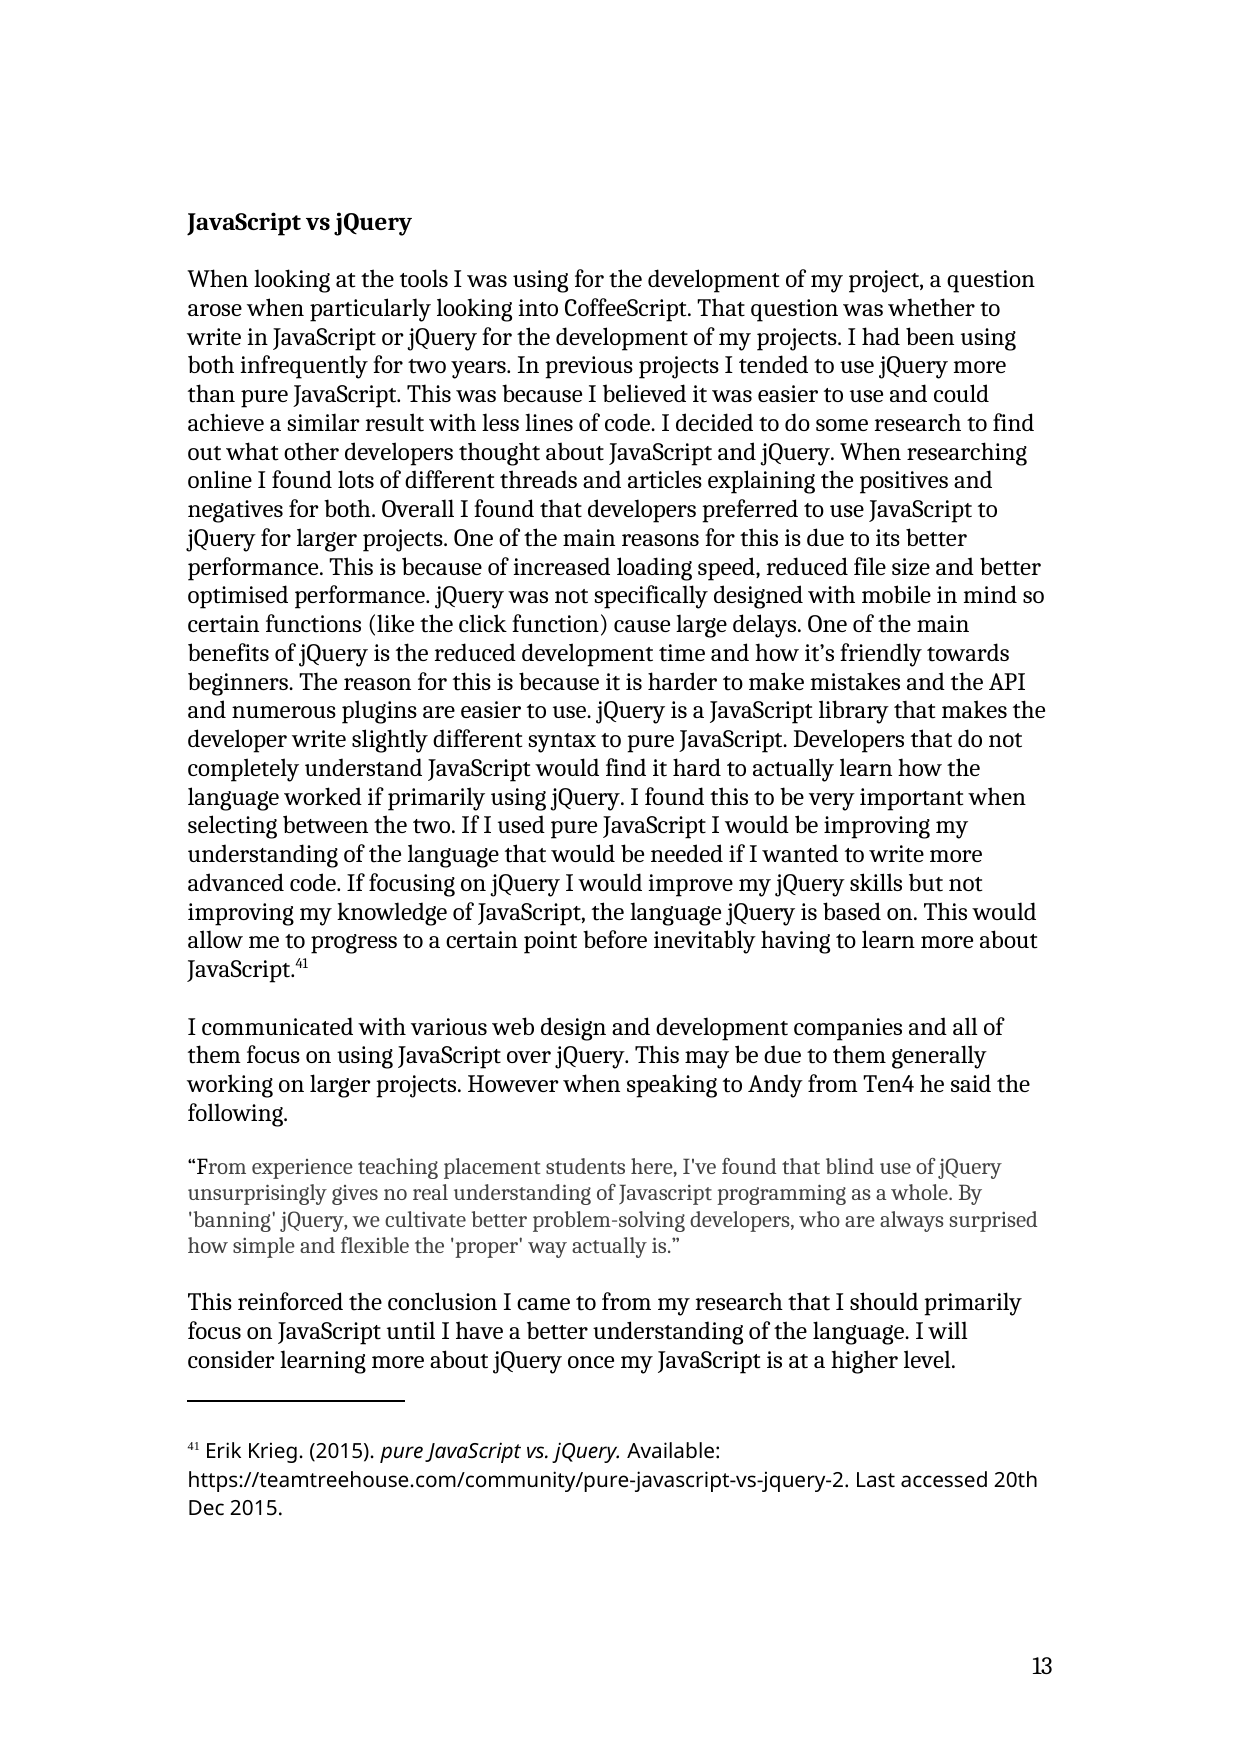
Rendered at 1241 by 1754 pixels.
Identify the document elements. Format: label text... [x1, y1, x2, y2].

text I communicated with various web design and development companies and all of them focus on using JavaScript over jQuery. This may be due to them generally working on larger projects. However when speaking to Andy from Ten4 he said the following. [187, 1012, 1053, 1127]
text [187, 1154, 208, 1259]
text JavaScript vs jQuery [187, 207, 1053, 236]
text “From experience teaching placement students here, I've found that blind use of jQuery unsurprisingly gives no real understanding of Javascript programming as a whole. By 'banning' jQuery, we cultivate better problem-solving developers, who are always surprised how simple and flexible the 'proper' way actually is.” [681, 1154, 1053, 1259]
text This reinforced the conclusion I came to from my research that I should primarily focus on JavaScript until I have a better understanding of the language. I will consider learning more about jQuery once my JavaScript is at a higher level. [187, 1288, 1053, 1374]
text When looking at the tools I was using for the development of my project, a question arose when particularly looking into CoffeeScript. That question was whether to write in JavaScript or jQuery for the development of my projects. I had been using both infrequently for two years. In previous projects I tended to use jQuery more than pure JavaScript. This was because I believed it was easier to use and could achieve a similar result with less lines of code. I decided to do some research to find out what other developers thought about JavaScript and jQuery. When researching online I found lots of different threads and articles explaining the positives and negatives for both. Overall I found that developers preferred to use JavaScript to jQuery for larger projects. One of the main reasons for this is due to its better performance. This is because of increased loading speed, reduced file size and better optimised performance. jQuery was not specifically designed with mobile in mind so certain functions (like the click function) cause large delays. One of the main benefits of jQuery is the reduced development time and how it’s friendly towards beginners. The reason for this is because it is harder to make mistakes and the API and numerous plugins are easier to use. jQuery is a JavaScript library that makes the developer write slightly different syntax to pure JavaScript. Developers that do not completely understand JavaScript would find it hard to actually learn how the language worked if primarily using jQuery. I found this to be very important when selecting between the two. If I used pure JavaScript I would be improving my understanding of the language that would be needed if I wanted to write more advanced code. If focusing on jQuery I would improve my jQuery skills but not improving my knowledge of JavaScript, the language jQuery is based on. This would allow me to progress to a certain point before inevitably having to learn more about JavaScript. [187, 265, 1053, 984]
